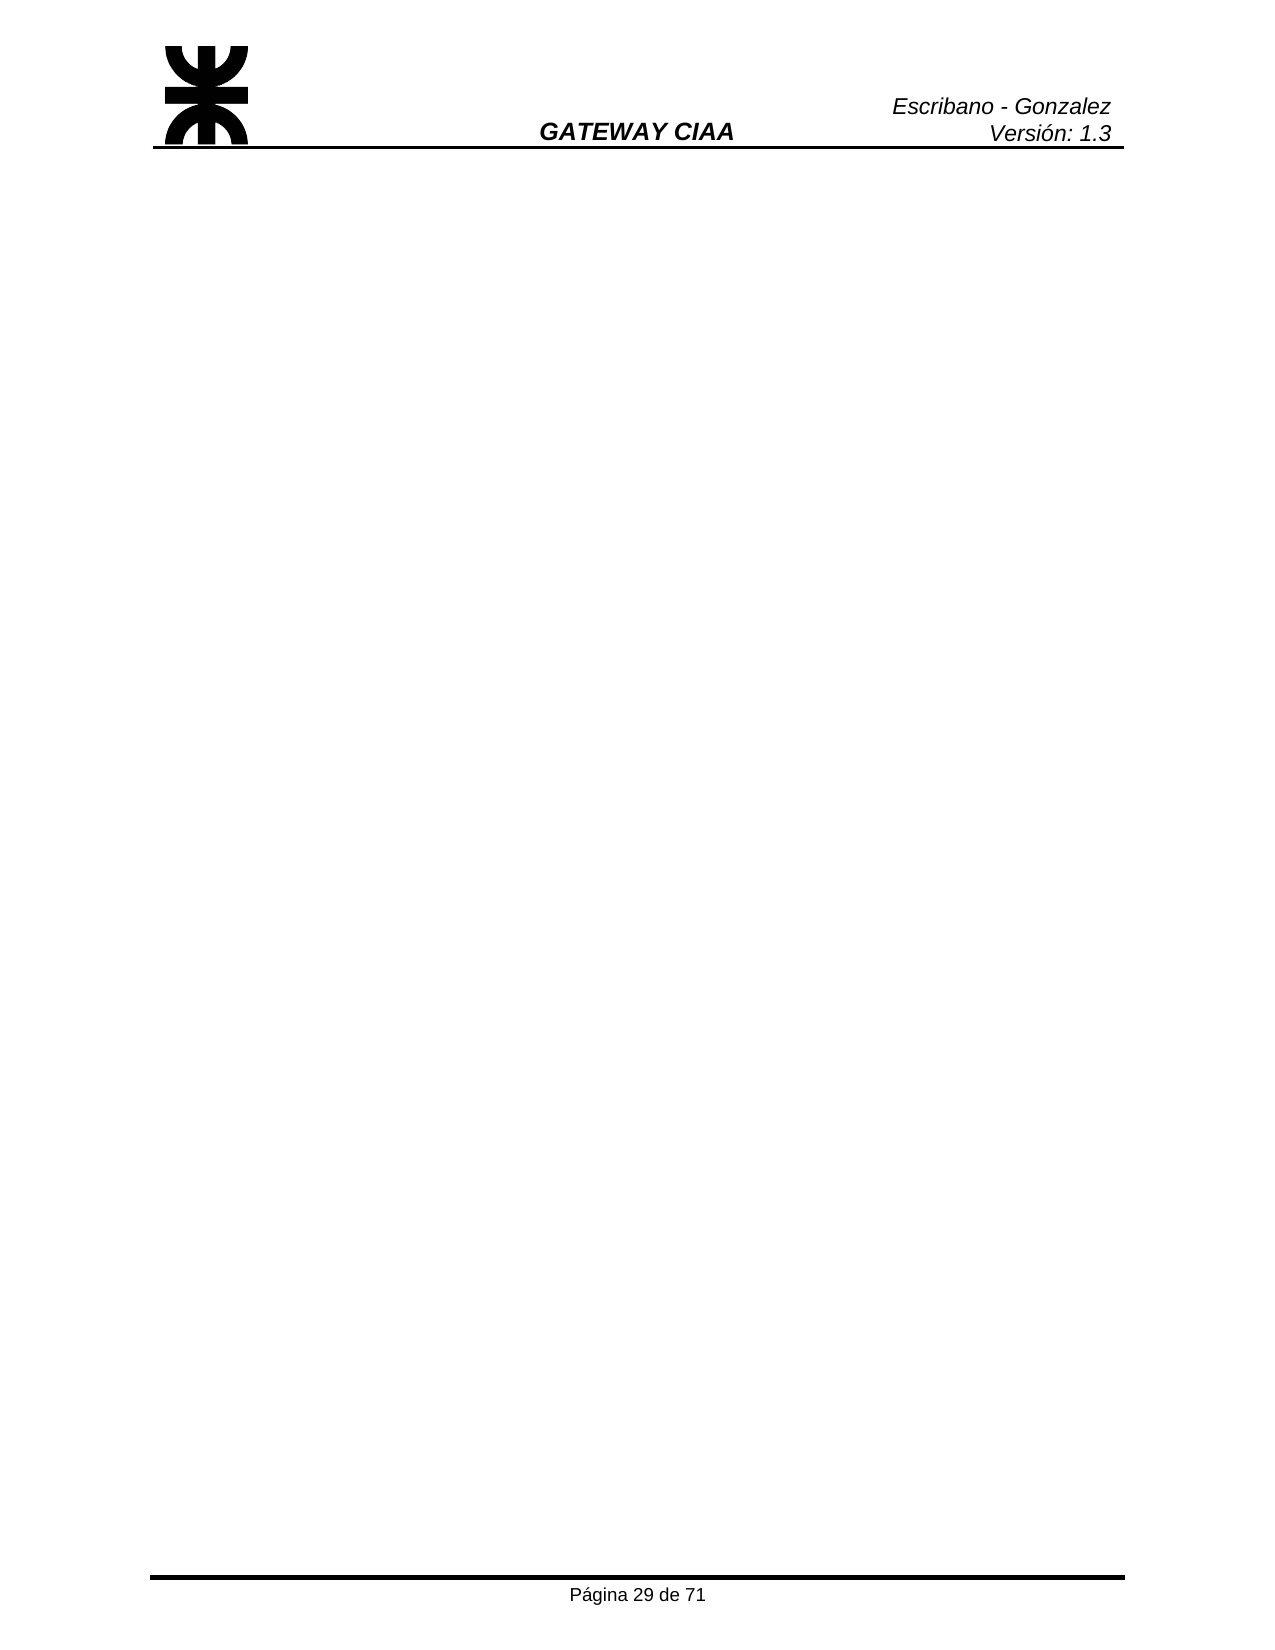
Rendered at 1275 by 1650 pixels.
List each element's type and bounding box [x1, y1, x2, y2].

picture [163, 46, 250, 146]
